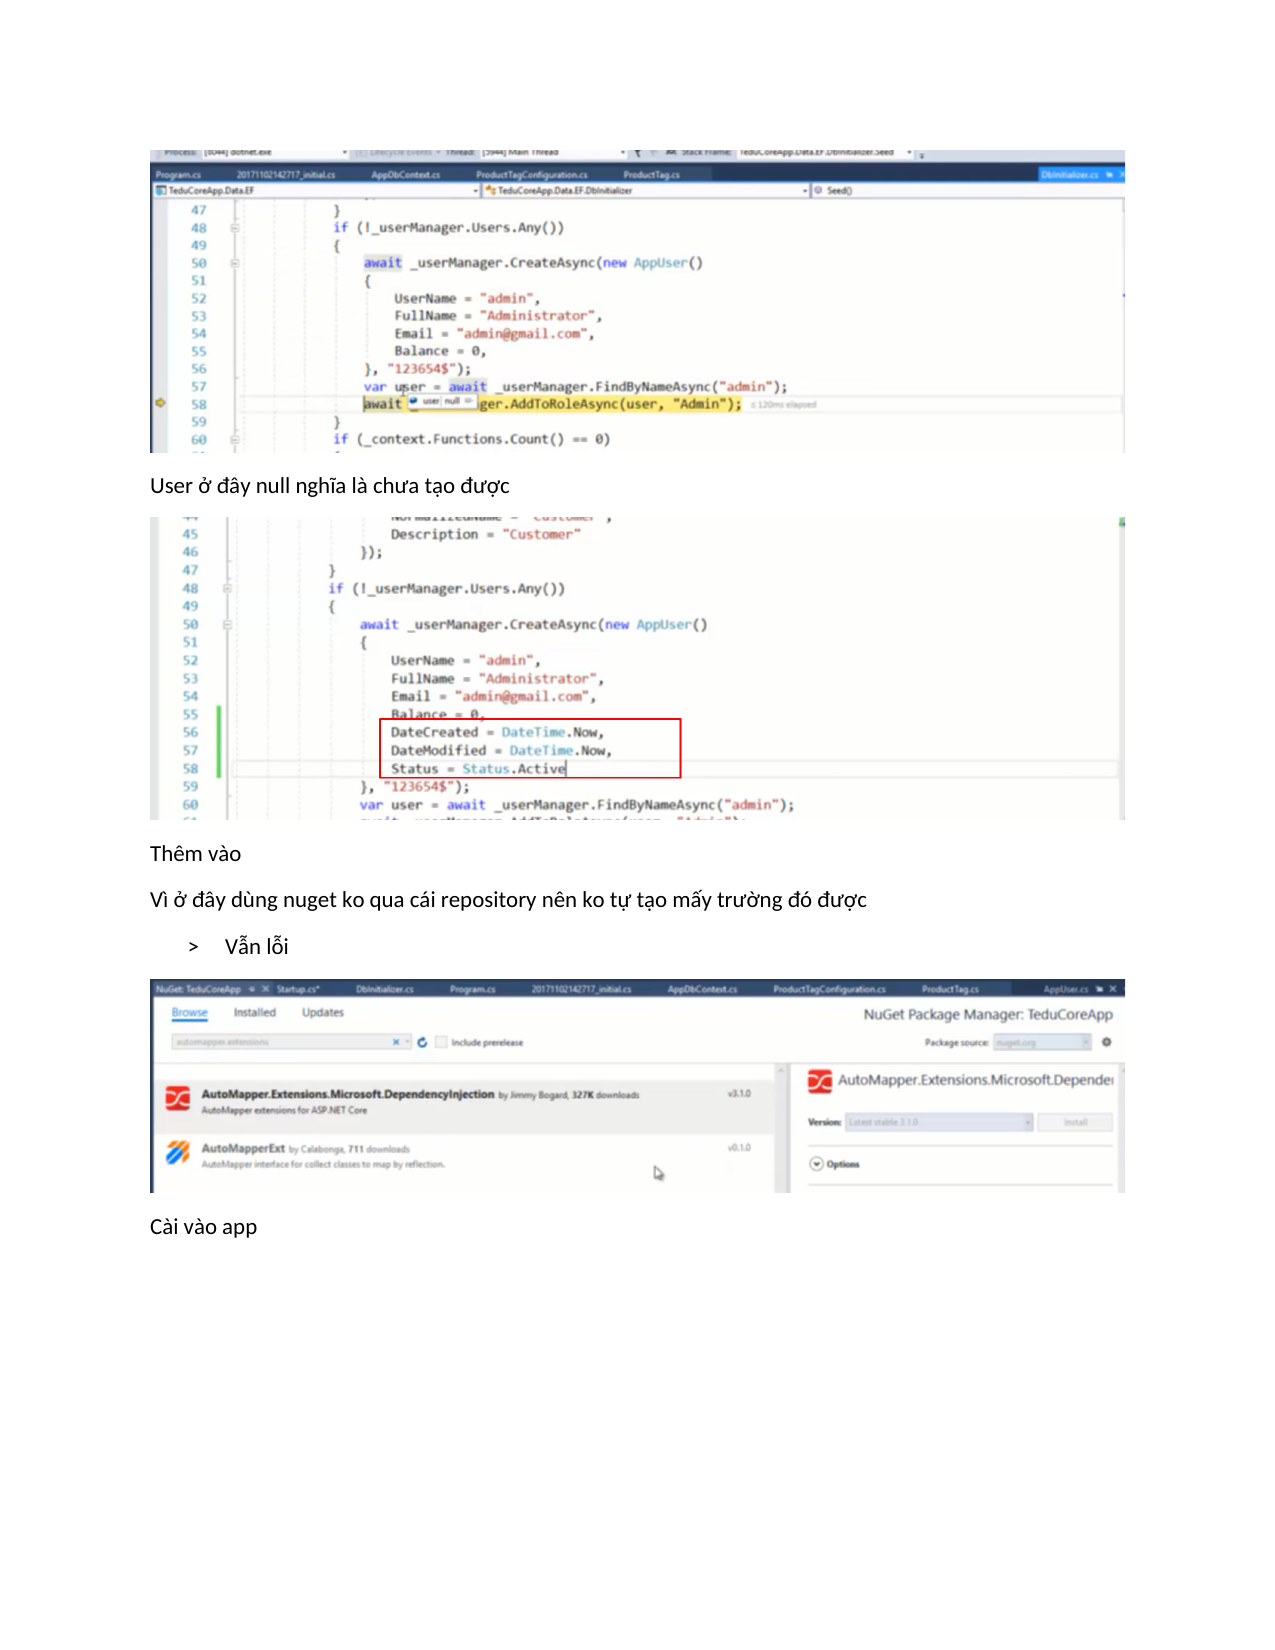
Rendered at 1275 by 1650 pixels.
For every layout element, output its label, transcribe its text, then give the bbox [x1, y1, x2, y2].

picture [150, 150, 1125, 453]
picture [150, 517, 1125, 820]
list Vẫn lỗi [187, 932, 1125, 961]
text User ở đây null nghĩa là chưa tạo được [150, 471, 1125, 499]
text Vì ở đây dùng nuget ko qua cái repository nên ko tự tạo mấy trường đó được [150, 886, 1125, 914]
text Cài vào app [150, 1212, 1125, 1240]
picture [150, 979, 1125, 1193]
text Thêm vào [150, 839, 1125, 867]
